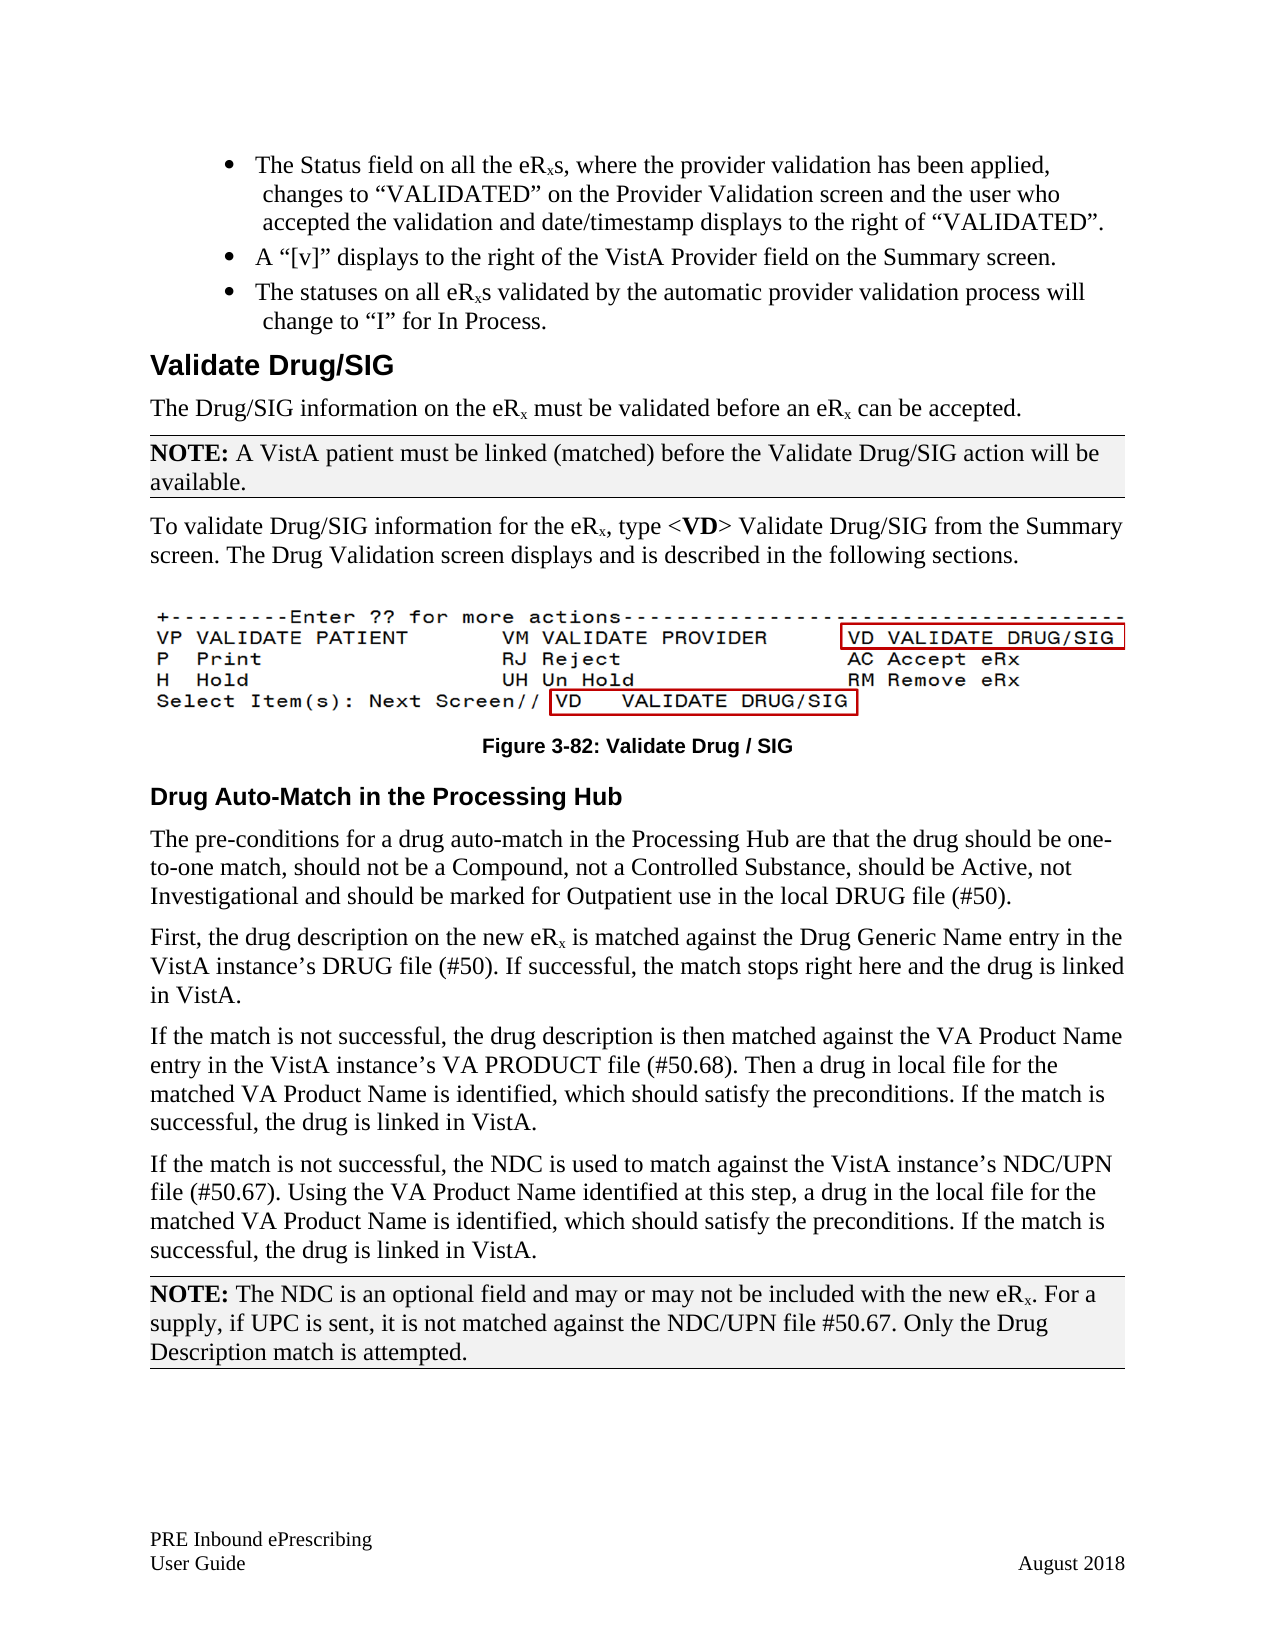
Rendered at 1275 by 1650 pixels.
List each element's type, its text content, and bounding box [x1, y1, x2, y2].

subtitle Validate Drug/SIG [150, 347, 1125, 381]
text A “[v]” displays to the right of the VistA Provider field on the Summary screen. [225, 242, 1125, 271]
text NOTE: A VistA patient must be linked (matched) before the Validate Drug/SIG action will be available. [150, 436, 1125, 497]
text The Drug/SIG information on the eRx must be validated before an eRx can be accepted. [150, 393, 1125, 422]
picture [150, 606, 1125, 721]
text To validate Drug/SIG information for the eRx, type <VD> Validate Drug/SIG from the Summary screen. The Drug Validation screen displays and is described in the following sections. [150, 511, 1125, 568]
text If the match is not successful, the NDC is used to match against the VistA instance’s NDC/UPN file (#50.67). Using the VA Product Name identified at this step, a drug in the local file for the matched VA Product Name is identified, which should satisfy the preconditions. If the match is successful, the drug is linked in VistA. [150, 1149, 1125, 1264]
text The statuses on all eRxs validated by the automatic provider validation process will change to “I” for In Process. [225, 277, 1125, 335]
text The Status field on all the eRxs, where the provider validation has been applied, changes to “VALIDATED” on the Provider Validation screen and the user who accepted the validation and date/timestamp displays to the right of “VALIDATED”. [225, 150, 1125, 236]
text NOTE: The NDC is an optional field and may or may not be included with the new eRx. For a supply, if UPC is sent, it is not matched against the NDC/UPN file #50.67. Only the Drug Description match is attempted. [150, 1277, 1125, 1368]
text If the match is not successful, the drug description is then matched against the VA Product Name entry in the VistA instance’s VA PRODUCT file (#50.68). Then a drug in local file for the matched VA Product Name is identified, which should satisfy the preconditions. If the match is successful, the drug is linked in VistA. [150, 1021, 1125, 1136]
text The pre-conditions for a drug auto-match in the Processing Hub are that the drug should be one-to-one match, should not be a Compound, not a Controlled Substance, should be Active, not Investigational and should be marked for Outpatient use in the local DRUG file (#50). [150, 824, 1125, 910]
text First, the drug description on the new eRx is matched against the Drug Generic Name entry in the VistA instance’s DRUG file (#50). If successful, the match stops right here and the drug is linked in VistA. [150, 922, 1125, 1009]
subtitle Drug Auto-Match in the Processing Hub [150, 782, 1125, 811]
